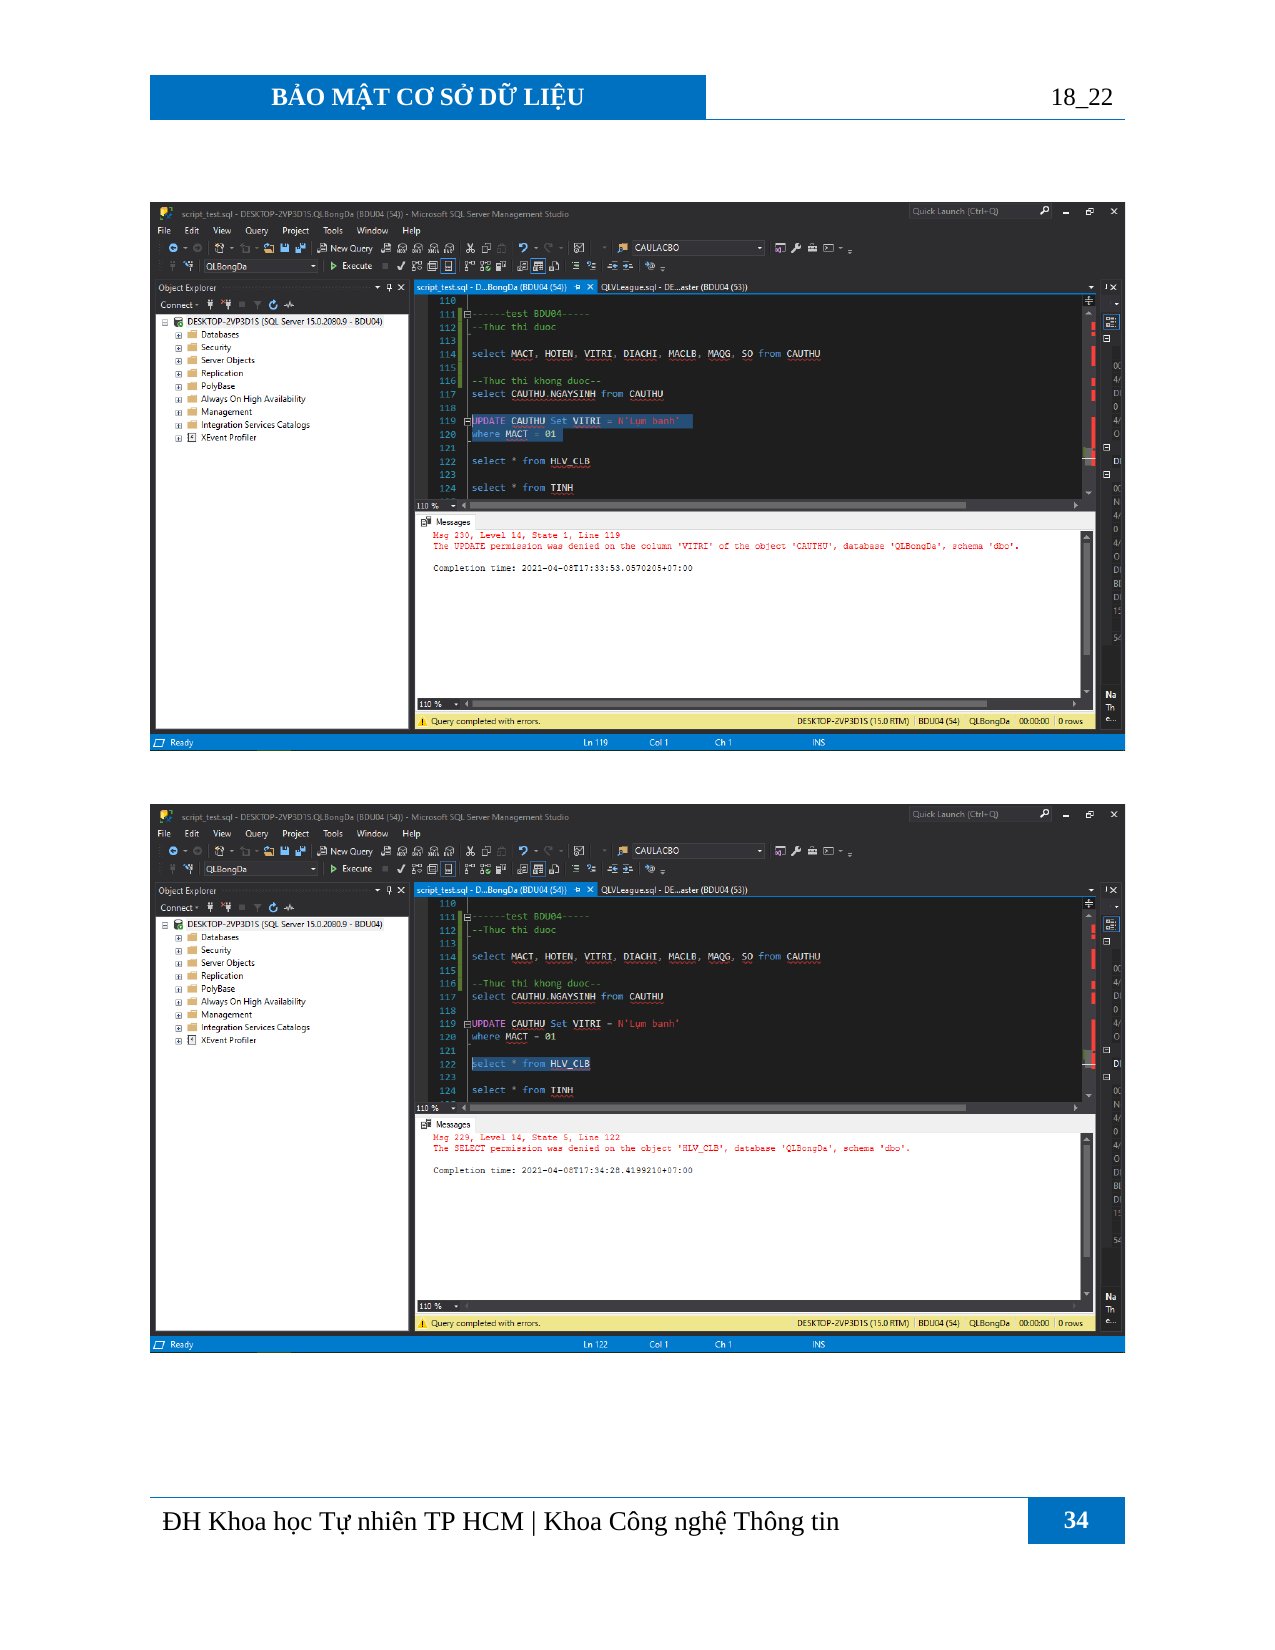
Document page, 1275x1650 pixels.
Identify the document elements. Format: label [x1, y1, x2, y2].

picture [150, 804, 1125, 1353]
picture [150, 202, 1125, 751]
